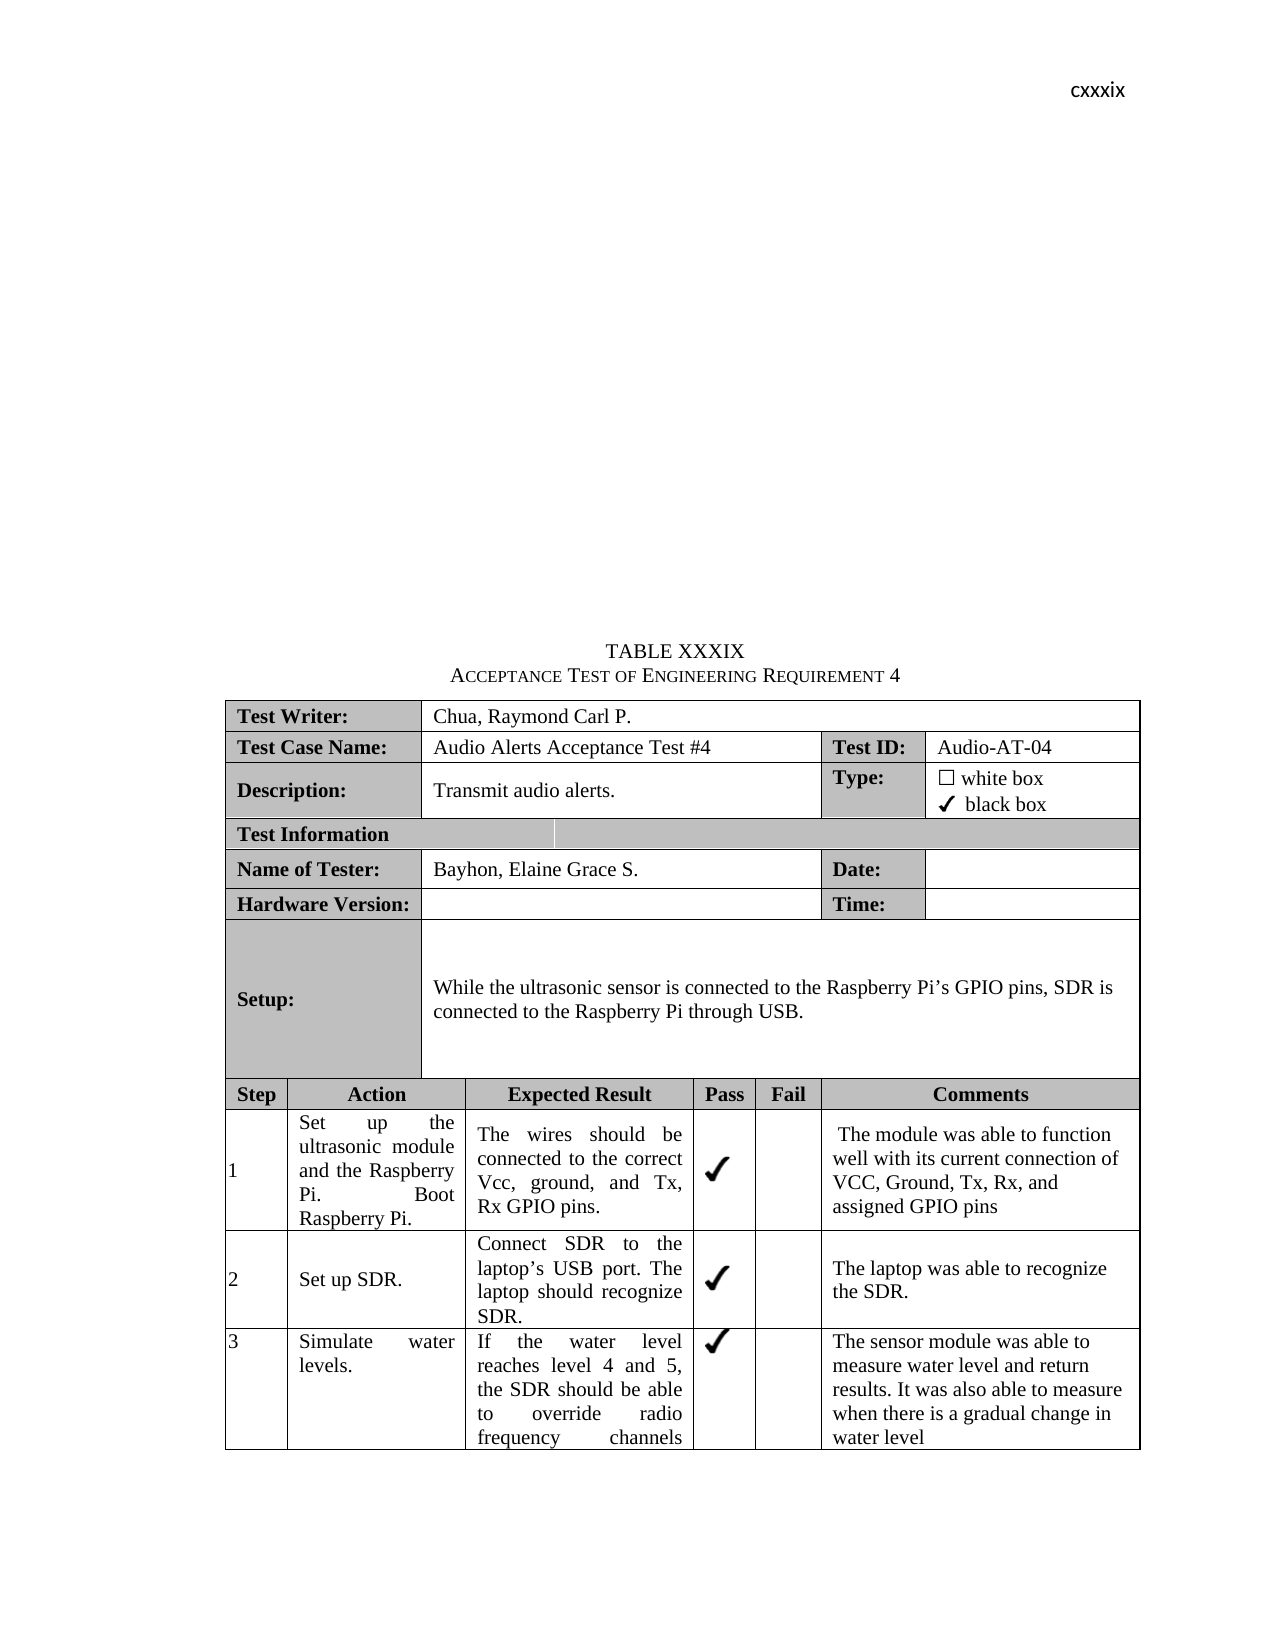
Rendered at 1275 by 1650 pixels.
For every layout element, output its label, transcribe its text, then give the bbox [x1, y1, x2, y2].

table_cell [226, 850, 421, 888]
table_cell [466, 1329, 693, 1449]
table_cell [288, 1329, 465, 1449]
picture [704, 1156, 730, 1182]
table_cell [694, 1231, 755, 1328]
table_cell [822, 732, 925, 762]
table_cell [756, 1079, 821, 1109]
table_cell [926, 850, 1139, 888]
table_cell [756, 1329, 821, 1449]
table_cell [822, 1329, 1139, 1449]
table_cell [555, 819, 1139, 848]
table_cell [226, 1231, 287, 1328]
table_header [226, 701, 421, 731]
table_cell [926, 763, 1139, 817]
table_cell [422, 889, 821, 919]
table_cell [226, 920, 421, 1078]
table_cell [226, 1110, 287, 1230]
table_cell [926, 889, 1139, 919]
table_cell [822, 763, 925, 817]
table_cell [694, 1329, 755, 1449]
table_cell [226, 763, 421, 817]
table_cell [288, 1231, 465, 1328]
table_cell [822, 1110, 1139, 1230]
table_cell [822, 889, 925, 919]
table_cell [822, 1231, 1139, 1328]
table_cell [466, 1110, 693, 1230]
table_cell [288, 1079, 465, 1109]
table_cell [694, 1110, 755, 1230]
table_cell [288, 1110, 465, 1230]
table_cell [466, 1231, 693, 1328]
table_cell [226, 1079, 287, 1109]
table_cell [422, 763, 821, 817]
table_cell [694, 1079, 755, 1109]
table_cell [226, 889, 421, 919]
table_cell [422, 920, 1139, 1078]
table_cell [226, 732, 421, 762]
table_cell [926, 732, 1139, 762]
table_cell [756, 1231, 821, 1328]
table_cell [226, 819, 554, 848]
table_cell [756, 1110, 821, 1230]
picture [938, 795, 955, 812]
picture [704, 1328, 730, 1354]
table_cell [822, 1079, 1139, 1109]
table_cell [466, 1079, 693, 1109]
picture [704, 1265, 730, 1291]
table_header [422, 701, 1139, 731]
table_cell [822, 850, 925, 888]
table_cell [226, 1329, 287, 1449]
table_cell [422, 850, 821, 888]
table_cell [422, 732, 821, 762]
text TABLE XXXIX Acceptance Test of Engineering Requirement 4 [225, 639, 1125, 687]
